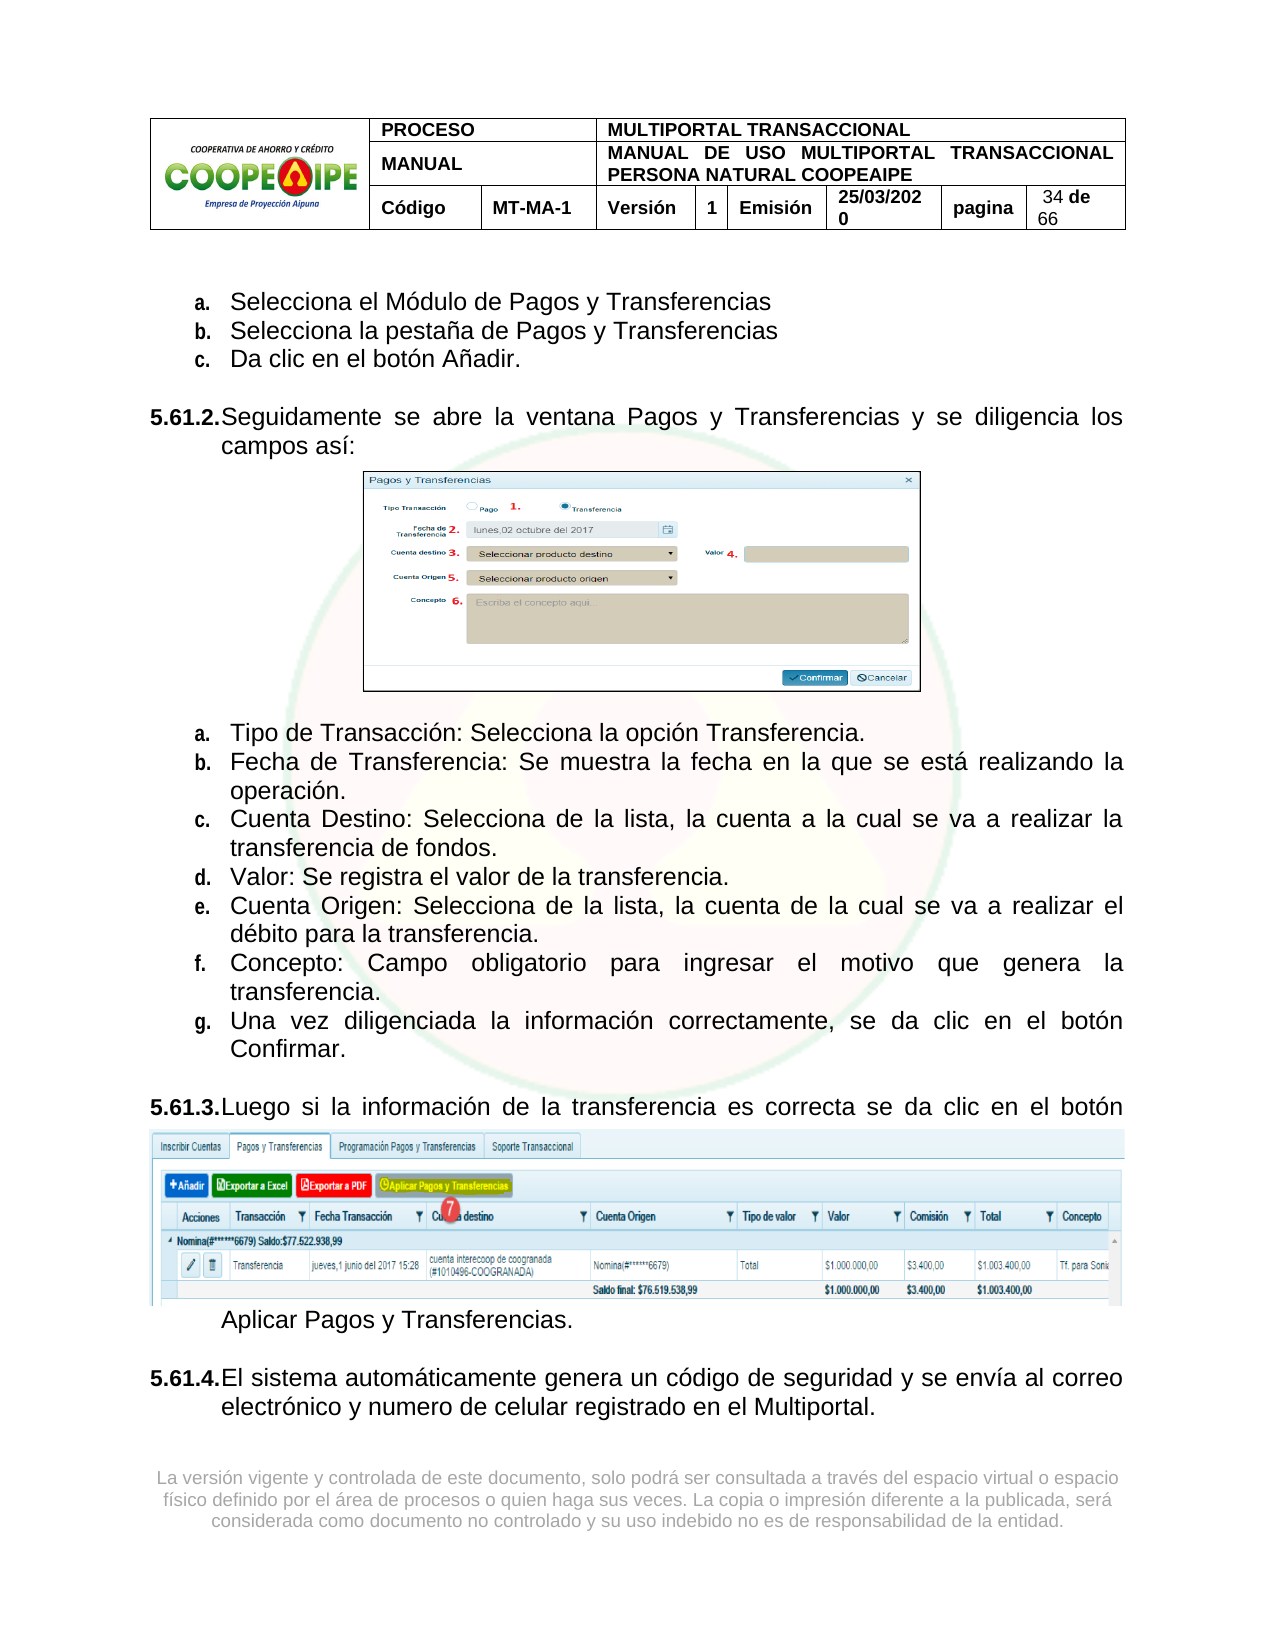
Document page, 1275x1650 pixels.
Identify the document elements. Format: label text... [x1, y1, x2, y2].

list Luego si la información de la transferencia es correcta se da clic en el botón Aplicar Pagos y Transferencias. [150, 1306, 1125, 1334]
list Una vez diligenciada la información correctamente, se da clic en el botón Confirmar. [194, 1006, 1125, 1063]
list El sistema automáticamente genera un código de seguridad y se envía al correo electrónico y numero de celular registrado en el Multiportal. [150, 1363, 1125, 1420]
list Fecha de Transferencia: Se muestra la fecha en la que se está realizando la operación. [194, 747, 1125, 804]
list Cuenta Origen: Selecciona de la lista, la cuenta de la cual se va a realizar el débito para la transferencia. [194, 891, 1125, 948]
list Concepto: Campo obligatorio para ingresar el motivo que genera la transferencia. [194, 948, 1125, 1006]
list Seguidamente se abre la ventana Pagos y Transferencias y se diligencia los campos así: [150, 402, 1125, 459]
picture [364, 472, 920, 691]
picture [149, 1129, 1125, 1306]
list Cuenta Destino: Selecciona de la lista, la cuenta a la cual se va a realizar la transferencia de fondos. [194, 804, 1125, 862]
list Selecciona el Módulo de Pagos y Transferencias [194, 287, 1125, 316]
list Da clic en el botón Añadir. [194, 344, 1125, 373]
list Luego si la información de la transferencia es correcta se da clic en el botón Aplicar Pagos y Transferencias. [150, 1092, 1125, 1129]
list Selecciona la pestaña de Pagos y Transferencias [194, 316, 1125, 344]
list Valor: Se registra el valor de la transferencia. [194, 862, 1125, 891]
list Tipo de Transacción: Selecciona la opción Transferencia. [194, 718, 1125, 747]
picture [161, 136, 361, 212]
